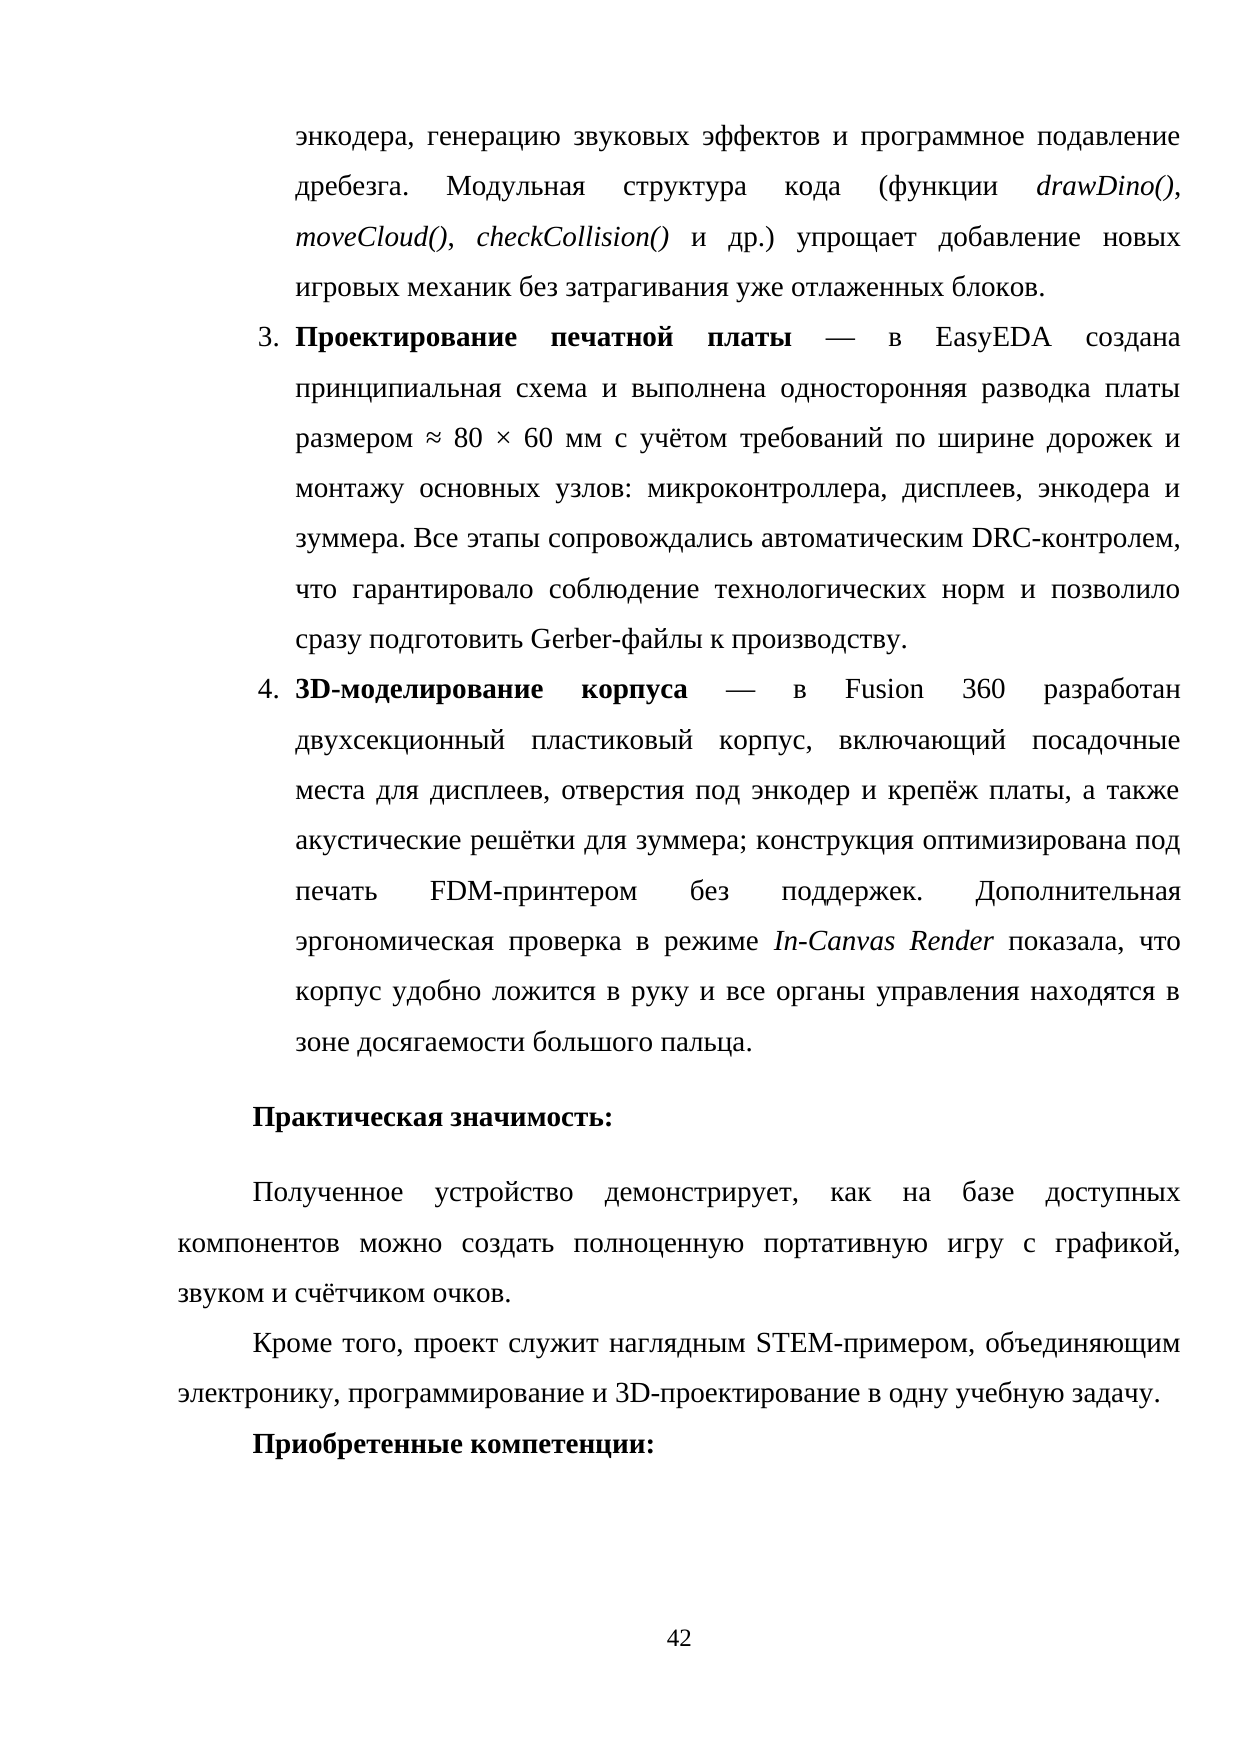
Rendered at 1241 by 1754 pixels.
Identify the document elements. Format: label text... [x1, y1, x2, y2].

text Приобретенные компетенции: [177, 1426, 1181, 1459]
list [258, 118, 1181, 303]
text Полученное устройство демонстрирует, как на базе доступных компонентов можно создать полноценную портативную игру с графикой, звуком и счётчиком очков. [177, 1174, 1181, 1308]
list 3D-моделирование корпуса — в Fusion 360 разработан двухсекционный пластиковый корпус, включающий посадочные места для дисплеев, отверстия под энкодер и крепёж платы, а также акустические решётки для зуммера; конструкция оптимизирована под печать FDM-принтером без поддержек. Дополнительная эргономическая проверка в режиме In-Canvas Render показала, что корпус удобно ложится в руку и все органы управления находятся в зоне досягаемости большого пальца. [258, 672, 1181, 1057]
list Проектирование печатной платы — в EasyEDA создана принципиальная схема и выполнена односторонняя разводка платы размером ≈ 80 × 60 мм с учётом требований по ширине дорожек и монтажу основных узлов: микроконтроллера, дисплеев, энкодера и зуммера. Все этапы сопровождались автоматическим DRC-контролем, что гарантировало соблюдение технологических норм и позволило сразу подготовить Gerber-файлы к производству. [258, 319, 1181, 655]
text Кроме того, проект служит наглядным STEM-примером, объединяющим электронику, программирование и 3D-проектирование в одну учебную задачу. [177, 1325, 1181, 1409]
text Практическая значимость: [177, 1099, 1181, 1133]
